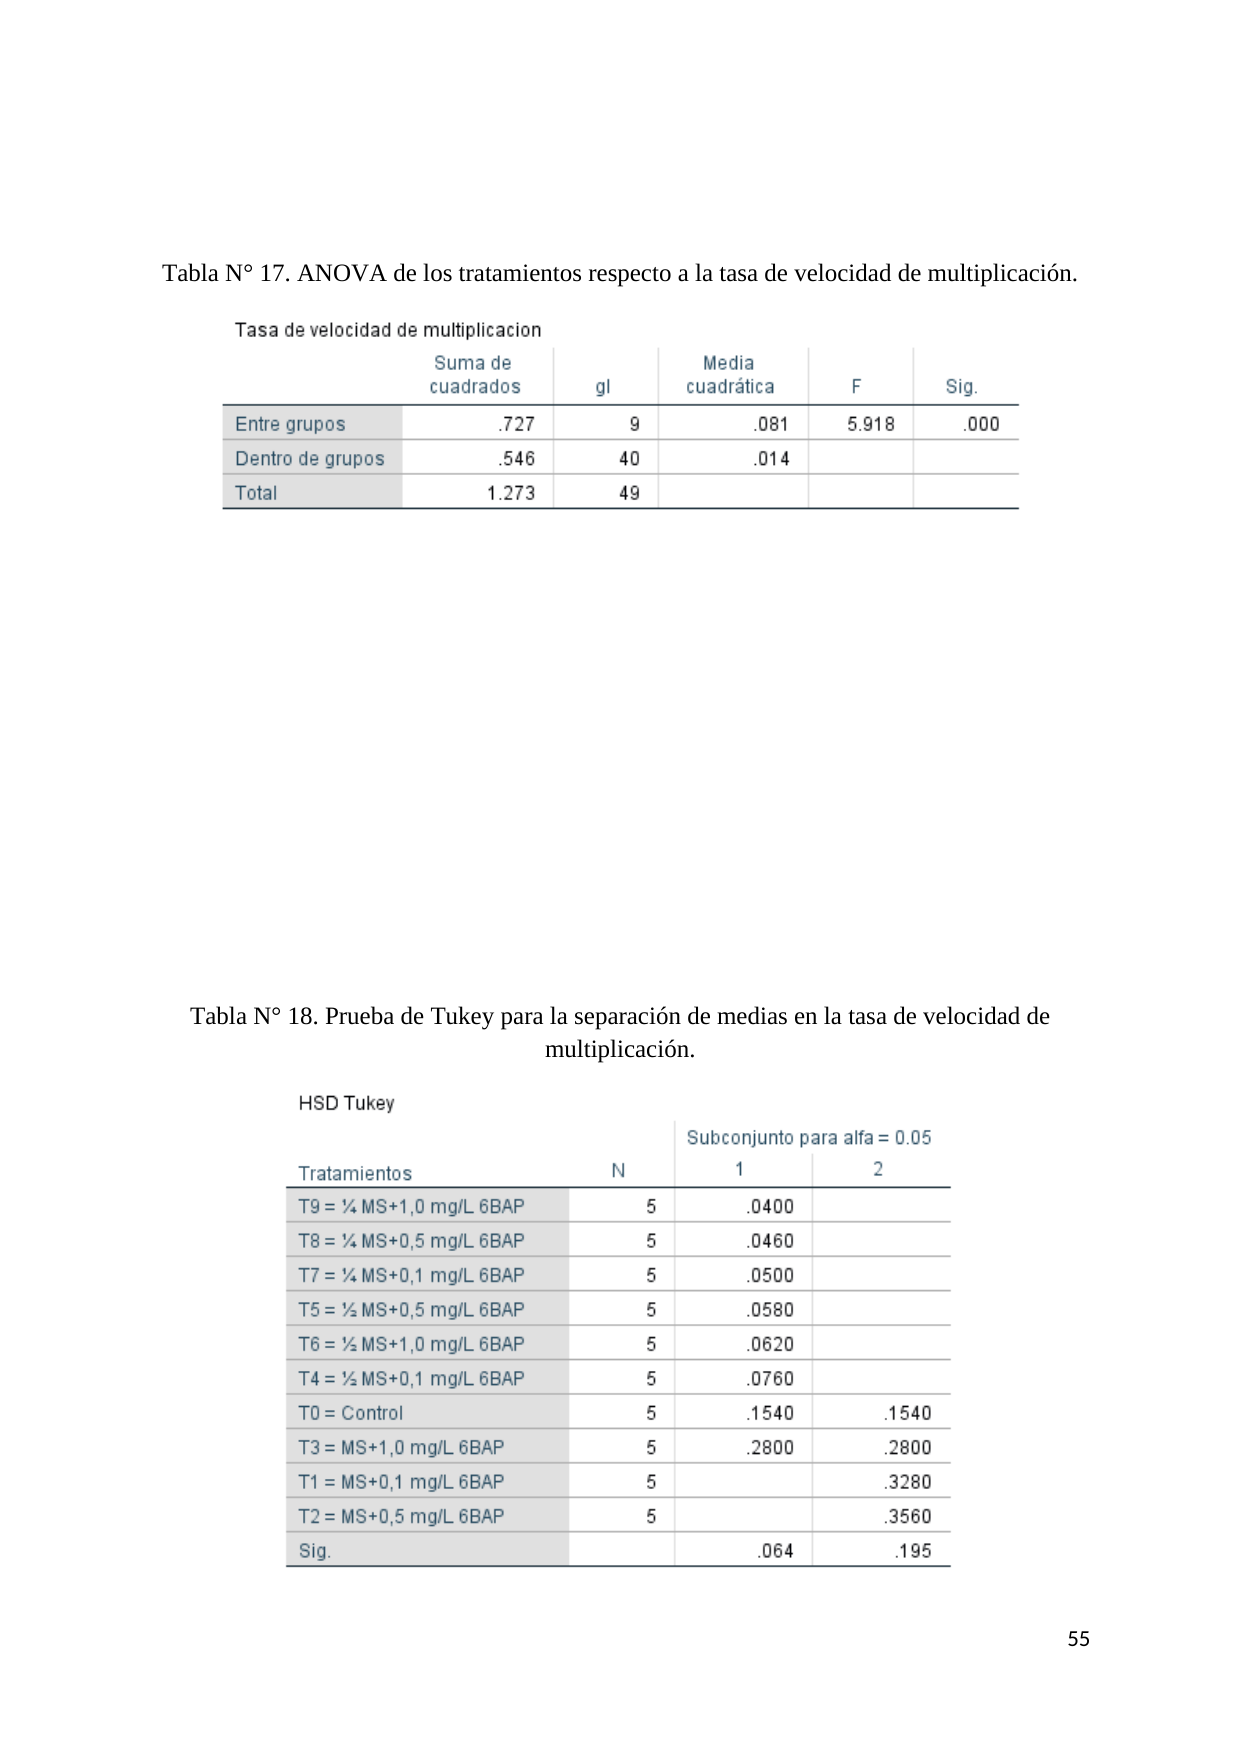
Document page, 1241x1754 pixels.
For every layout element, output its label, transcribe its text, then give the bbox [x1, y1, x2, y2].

text Tabla N° 18. Prueba de Tukey para la separación de medias en la tasa de velocidad de multiplicación. [150, 1001, 1090, 1063]
text Tabla N° 17. ANOVA de los tratamientos respecto a la tasa de velocidad de multiplicación. [150, 258, 1090, 286]
picture [277, 1088, 973, 1586]
picture [212, 311, 1038, 522]
